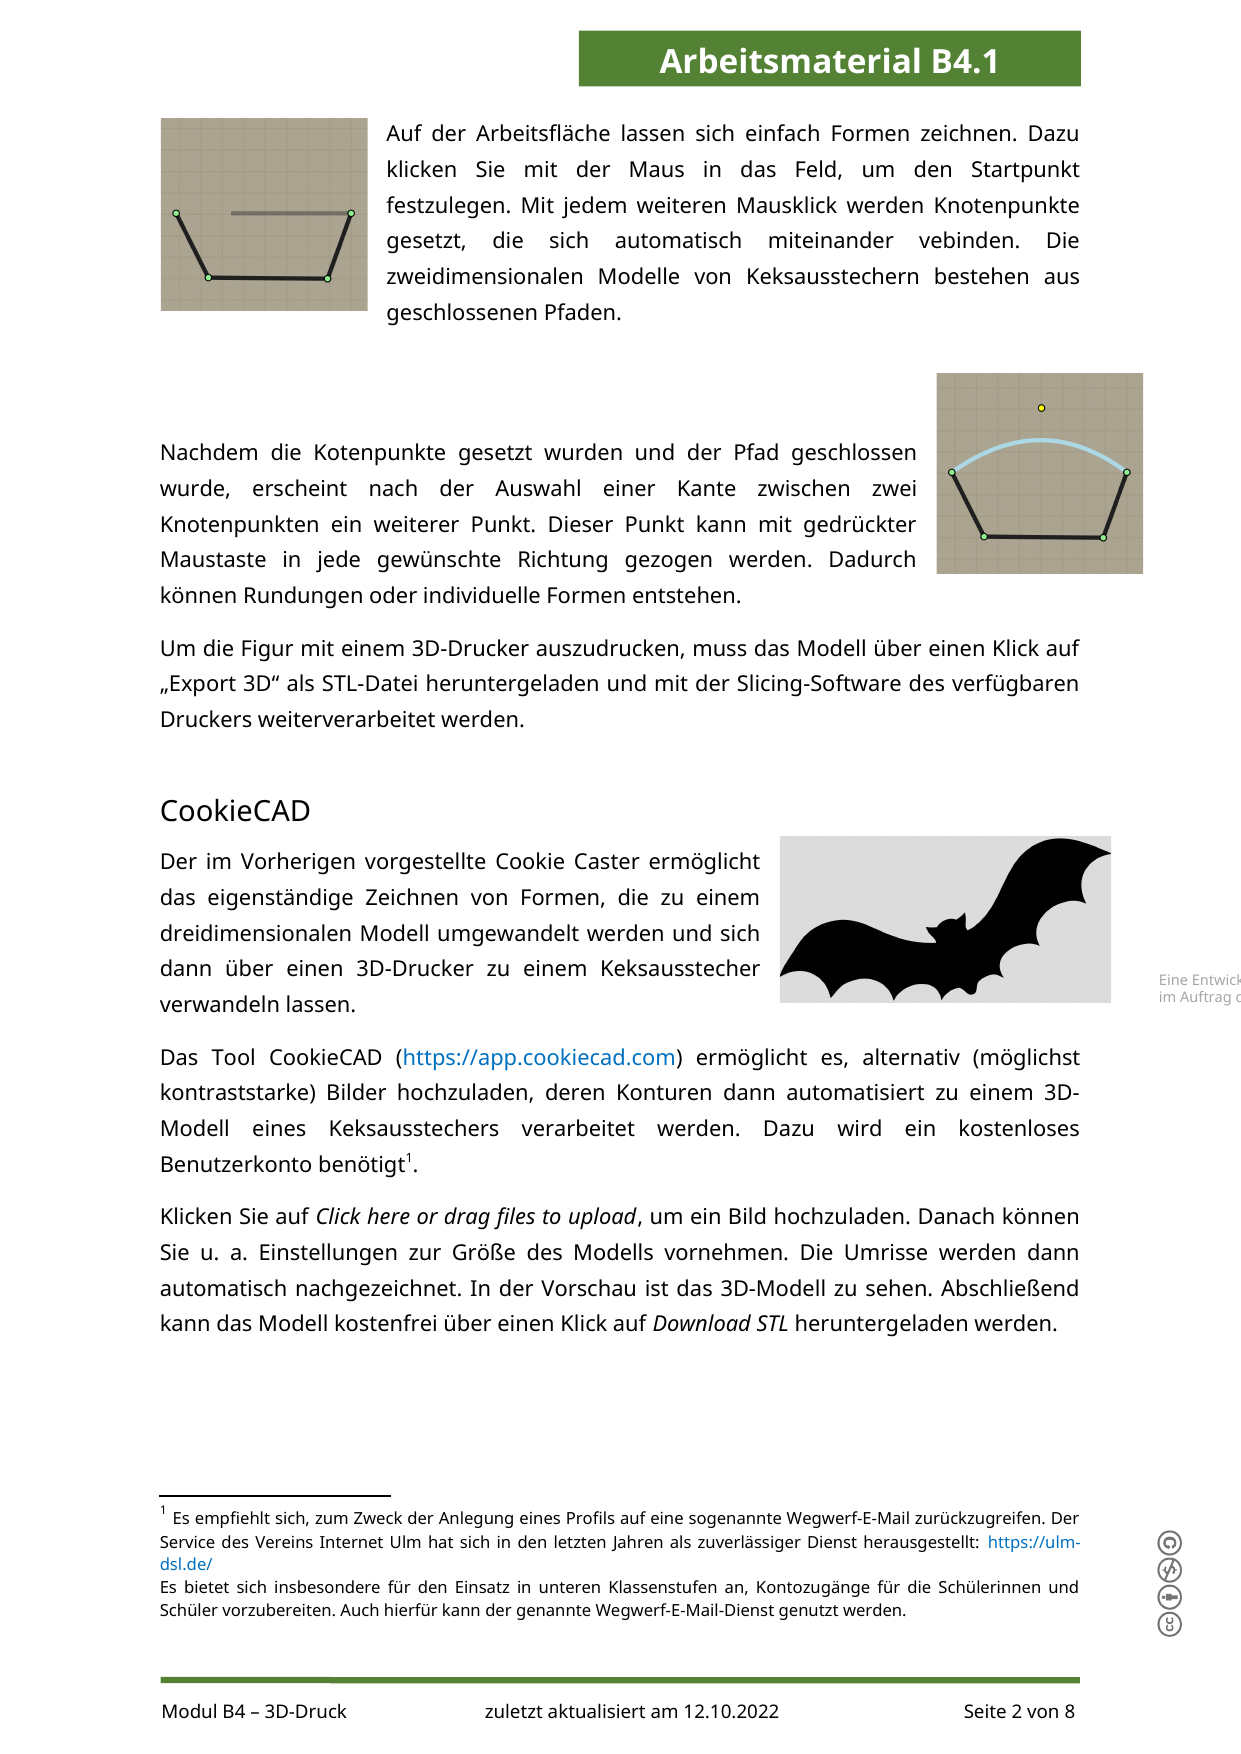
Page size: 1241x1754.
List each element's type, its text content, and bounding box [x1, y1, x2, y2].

picture [936, 373, 1144, 574]
subtitle CookieCAD [159, 790, 1081, 829]
text Um die Figur mit einem 3D-Drucker auszudrucken, muss das Modell über einen Klick auf „Export 3D“ als STL-Datei heruntergeladen und mit der Slicing-Software des verfügbaren Druckers weiterverarbeitet werden. [159, 633, 1081, 734]
text Klicken Sie auf Click here or drag files to upload, um ein Bild hochzuladen. Danach können Sie u. a. Einstellungen zur Größe des Modells vornehmen. Die Umrisse werden dann automatisch nachgezeichnet. In der Vorschau ist das 3D-Modell zu sehen. Abschließend kann das Modell kostenfrei über einen Klick auf Download STL heruntergeladen werden. [159, 1201, 1081, 1338]
text Auf der Arbeitsfläche lassen sich einfach Formen zeichnen. Dazu klicken Sie mit der Maus in das Feld, um den Startpunkt festzulegen. Mit jedem weiteren Mausklick werden Knotenpunkte gesetzt, die sich automatisch miteinander vebinden. Die zweidimensionalen Modelle von Keksausstechern bestehen aus geschlossenen Pfaden. [159, 118, 1081, 327]
text Das Tool CookieCAD (https://app.cookiecad.com) ermöglicht es, alternativ (möglichst kontraststarke) Bilder hochzuladen, deren Konturen dann automatisiert zu einem 3D-Modell eines Keksausstechers verarbeitet werden. Dazu wird ein kostenloses Benutzerkonto benötigt. [159, 1041, 1081, 1178]
text Nachdem die Kotenpunkte gesetzt wurden und der Pfad geschlossen wurde, erscheint nach der Auswahl einer Kante zwischen zwei Knotenpunkten ein weiterer Punkt. Dieser Punkt kann mit gedrückter Maustaste in jede gewünschte Richtung gezogen werden. Dadurch können Rundungen oder individuelle Formen entstehen. [159, 402, 1081, 610]
picture [779, 836, 1112, 1003]
picture [160, 118, 368, 311]
